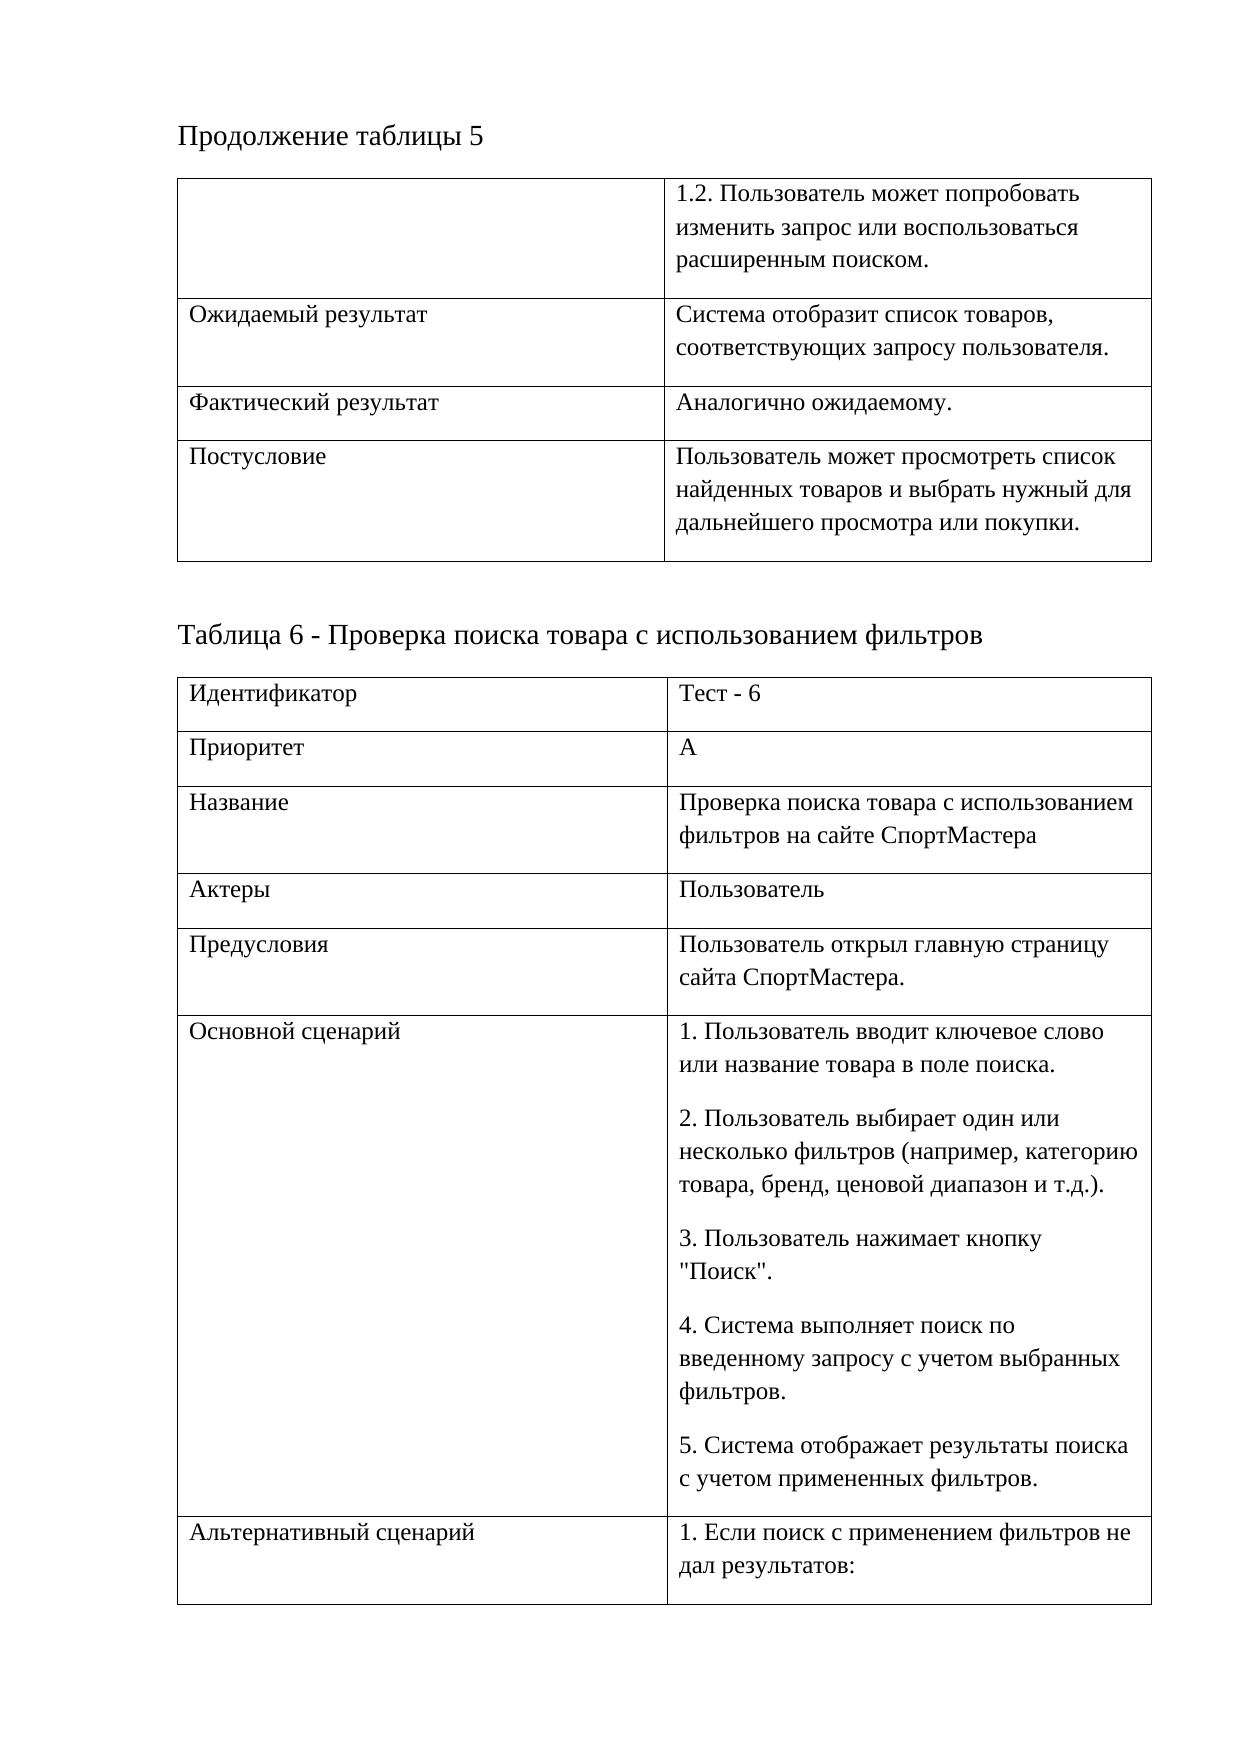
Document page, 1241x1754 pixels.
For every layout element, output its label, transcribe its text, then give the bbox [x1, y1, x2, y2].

text Продолжение таблицы 5 [177, 118, 1152, 152]
table_cell Пользователь [668, 874, 1151, 928]
table_cell Система отобразит список товаров, соответствующих запросу пользователя. [665, 299, 1151, 386]
table_cell Пользователь может просмотреть список найденных товаров и выбрать нужный для дальнейшего просмотра или покупки. [665, 441, 1151, 561]
table_cell Проверка поиска товара с использованием фильтров на сайте СпортМастера [668, 787, 1151, 873]
table_cell Пользователь открыл главную страницу сайта СпортМастера. [668, 929, 1151, 1015]
table_cell Аналогично ожидаемому. [665, 387, 1151, 440]
table_header Тест - 6 [668, 678, 1151, 731]
table_cell Фактический результат [178, 387, 664, 440]
table_cell Основной сценарий [178, 1016, 667, 1516]
table_header [178, 179, 664, 298]
table_cell Название [178, 787, 667, 873]
table_header Идентификатор [178, 678, 667, 731]
table_cell Ожидаемый результат [178, 299, 664, 386]
table_cell Альтернативный сценарий [178, 1517, 667, 1604]
table_cell 1. Пользователь вводит ключевое слово или название товара в поле поиска. 2. Пользователь выбирает один или несколько фильтров (например, категорию товара, бренд, ценовой диапазон и т.д.). 3. Пользователь нажимает кнопку "Поиск". 4. Система выполняет поиск по введенному запросу с учетом выбранных фильтров. 5. Система отображает результаты поиска с учетом примененных фильтров. [668, 1016, 1151, 1516]
table_cell Предусловия [178, 929, 667, 1015]
table_cell Актеры [178, 874, 667, 928]
table_header 1.2. Пользователь может попробовать изменить запрос или воспользоваться расширенным поиском. [665, 179, 1151, 298]
table_cell А [668, 732, 1151, 786]
table_cell Приоритет [178, 732, 667, 786]
table_cell Постусловие [178, 441, 664, 561]
table_cell 1. Если поиск с применением фильтров не дал результатов: [668, 1517, 1151, 1604]
text Таблица 6 - Проверка поиска товара с использованием фильтров [177, 617, 1152, 651]
